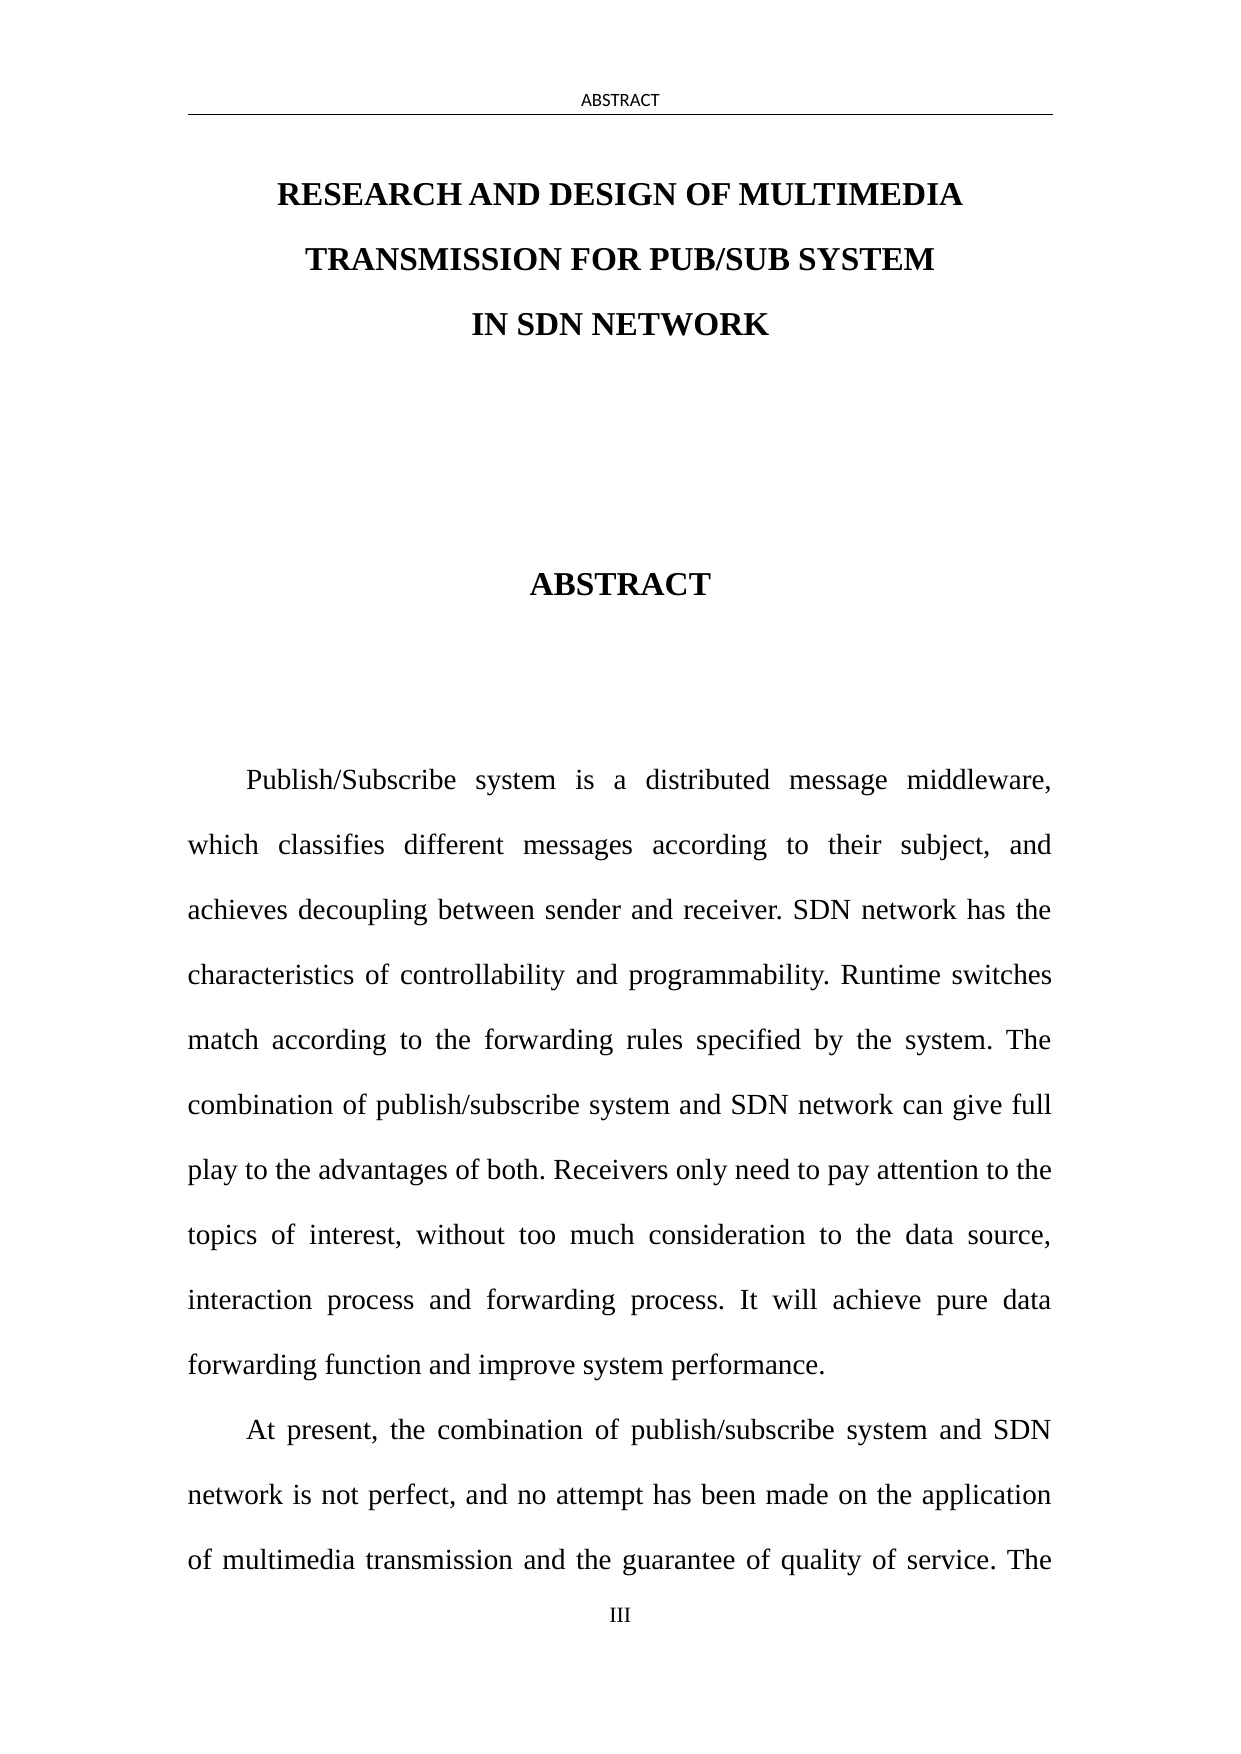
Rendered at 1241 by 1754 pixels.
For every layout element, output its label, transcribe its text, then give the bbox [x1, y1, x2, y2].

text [187, 1396, 1053, 1591]
text Publish/Subscribe system is a distributed message middleware, which classifies different messages according to their subject, and achieves decoupling between sender and receiver. SDN network has the characteristics of controllability and programmability. Runtime switches match according to the forwarding rules specified by the system. The combination of publish/subscribe system and SDN network can give full play to the advantages of both. Receivers only need to pay attention to the topics of interest, without too much consideration to the data source, interaction process and forwarding process. It will achieve pure data forwarding function and improve system performance. [187, 746, 1053, 1396]
text ABSTRACT [187, 551, 1053, 616]
text RESEARCH AND DESIGN OF MULTIMEDIA TRANSMISSION FOR PUB/SUB SYSTEM [187, 161, 1053, 291]
text IN SDN NETWORK [187, 291, 1053, 356]
